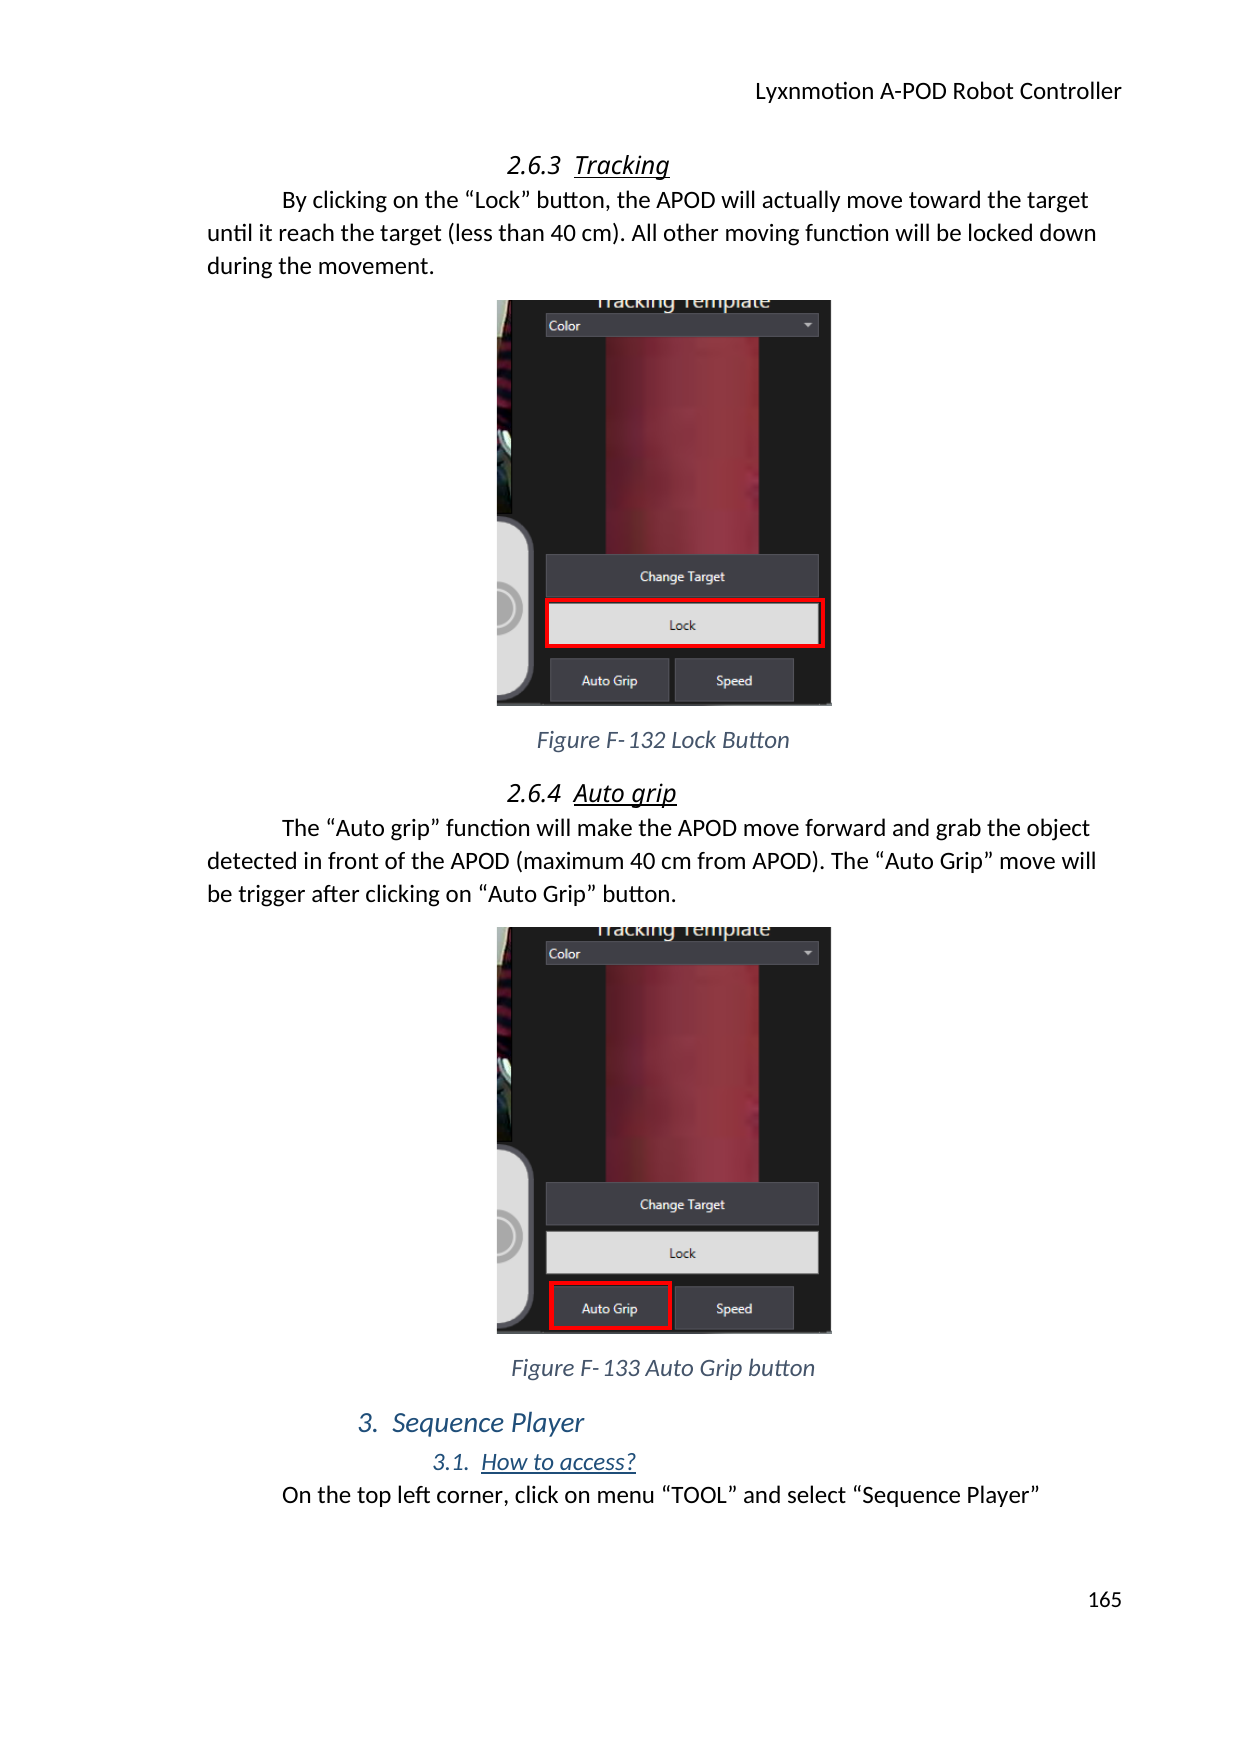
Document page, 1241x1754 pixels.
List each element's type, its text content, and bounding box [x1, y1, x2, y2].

picture [496, 300, 832, 706]
subtitle How to access? [432, 1446, 1122, 1477]
text The “Auto grip” function will make the APOD move forward and grab the object detected in front of the APOD (maximum 40 cm from APOD). The “Auto Grip” move will be trigger after clicking on “Auto Grip” button. [207, 812, 1122, 909]
text On the top left corner, click on menu “TOOL” and select “Sequence Player” [207, 1479, 1122, 1510]
text By clicking on the “Lock” button, the APOD will actually move toward the target until it reach the target (less than 40 cm). All other moving function will be locked down during the movement. [207, 184, 1122, 281]
subtitle Auto grip [507, 776, 1122, 810]
picture [496, 927, 832, 1334]
subtitle Tracking [507, 148, 1122, 182]
subtitle Sequence Player [357, 1404, 1122, 1439]
